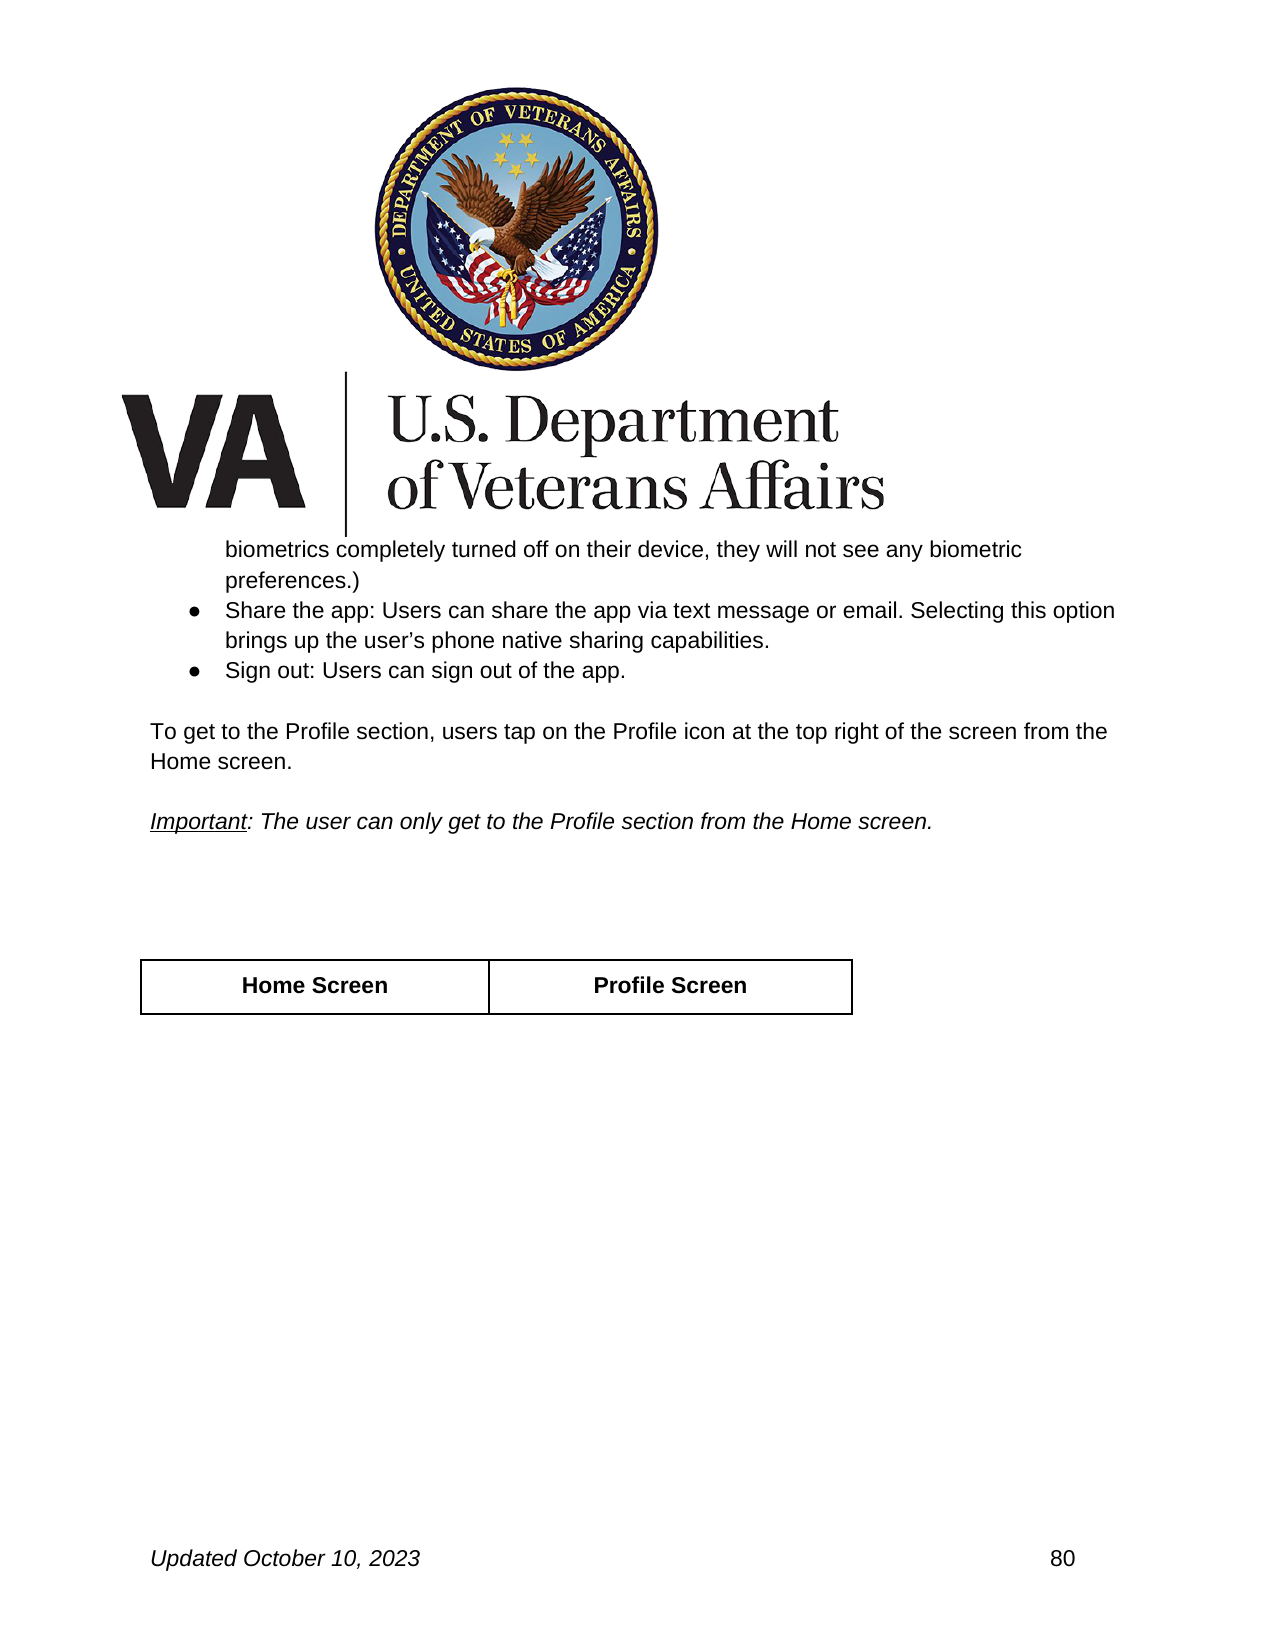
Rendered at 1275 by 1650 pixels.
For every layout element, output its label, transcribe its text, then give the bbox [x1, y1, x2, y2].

list Share the app: Users can share the app via text message or email. Selecting this option brings up the user’s phone native sharing capabilities. [187, 597, 1125, 653]
picture [121, 75, 884, 537]
list Sign out: Users can sign out of the app. [187, 657, 1125, 683]
table_header Profile Screen [490, 961, 851, 1012]
list Configure biometric preference (Note: The text displayed for the biometric preference on the Settings page will dynamically match the device’s capabilities. If a user has biometrics completely turned off on their device, they will not see any biometric preferences.) [187, 536, 1125, 593]
table_header Home Screen [142, 961, 488, 1012]
text To get to the Profile section, users tap on the Profile icon at the top right of the screen from the Home screen. [150, 718, 1125, 774]
text Important: The user can only get to the Profile section from the Home screen. [150, 808, 1125, 834]
